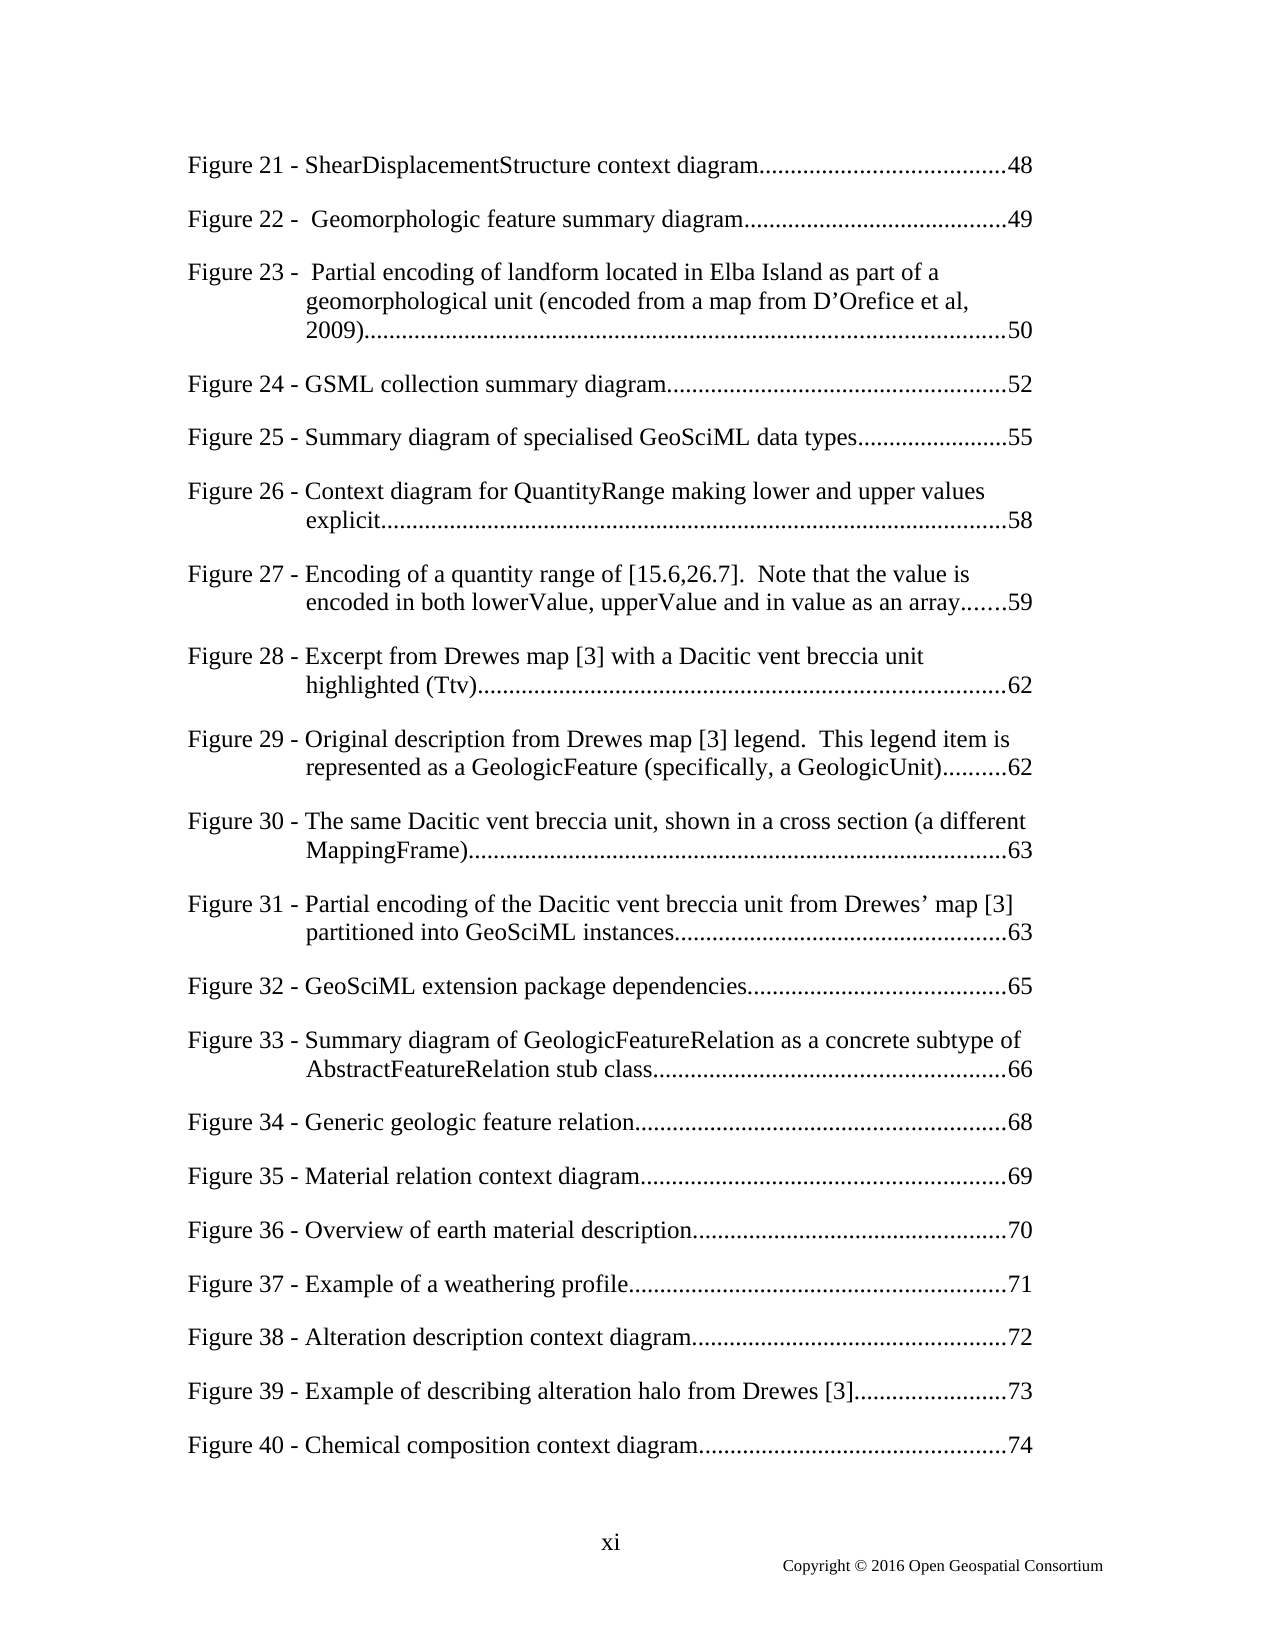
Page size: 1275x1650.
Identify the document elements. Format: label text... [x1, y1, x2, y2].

text Figure 40 - Chemical composition context diagram. 74 [187, 1430, 1034, 1459]
text Figure 26 - Context diagram for QuantityRange making lower and upper values explicit 58 [187, 476, 1034, 534]
text Figure 34 - Generic geologic feature relation 68 [187, 1107, 1034, 1136]
text Figure 28 - Excerpt from Drewes map [3] with a Dacitic vent breccia unit highlighted (Ttv) 62 [187, 641, 1034, 699]
text Figure 38 - Alteration description context diagram. 72 [187, 1322, 1034, 1351]
text Figure 27 - Encoding of a quantity range of [15.6,26.7]. Note that the value is encoded in both lowerValue, upperValue and in value as an array. 59 [187, 559, 1034, 616]
text Figure 35 - Material relation context diagram. 69 [187, 1161, 1034, 1190]
text Figure 39 - Example of describing alteration halo from Drewes [3]. 73 [187, 1376, 1034, 1405]
text Figure 31 - Partial encoding of the Dacitic vent breccia unit from Drewes’ map [3] partitioned into GeoSciML instances. 63 [187, 889, 1034, 946]
text Figure 36 - Overview of earth material description. 70 [187, 1215, 1034, 1244]
text Figure 21 - ShearDisplacementStructure context diagram 48 [187, 150, 1034, 179]
text Figure 24 - GSML collection summary diagram. 52 [187, 369, 1034, 397]
text Figure 30 - The same Dacitic vent breccia unit, shown in a cross section (a different MappingFrame) 63 [187, 806, 1034, 864]
text Figure 22 - Geomorphologic feature summary diagram 49 [187, 204, 1034, 232]
text Figure 33 - Summary diagram of GeologicFeatureRelation as a concrete subtype of AbstractFeatureRelation stub class 66 [187, 1025, 1034, 1082]
text Figure 23 - Partial encoding of landform located in Elba Island as part of a geomorphological unit (encoded from a map from D’Orefice et al, 2009) 50 [187, 257, 1034, 344]
text Figure 25 - Summary diagram of specialised GeoSciML data types 55 [187, 422, 1034, 451]
text Figure 37 - Example of a weathering profile. 71 [187, 1269, 1034, 1297]
text Figure 29 - Original description from Drewes map [3] legend. This legend item is represented as a GeologicFeature (specifically, a GeologicUnit) 62 [187, 724, 1034, 781]
text Figure 32 - GeoSciML extension package dependencies. 65 [187, 971, 1034, 1000]
